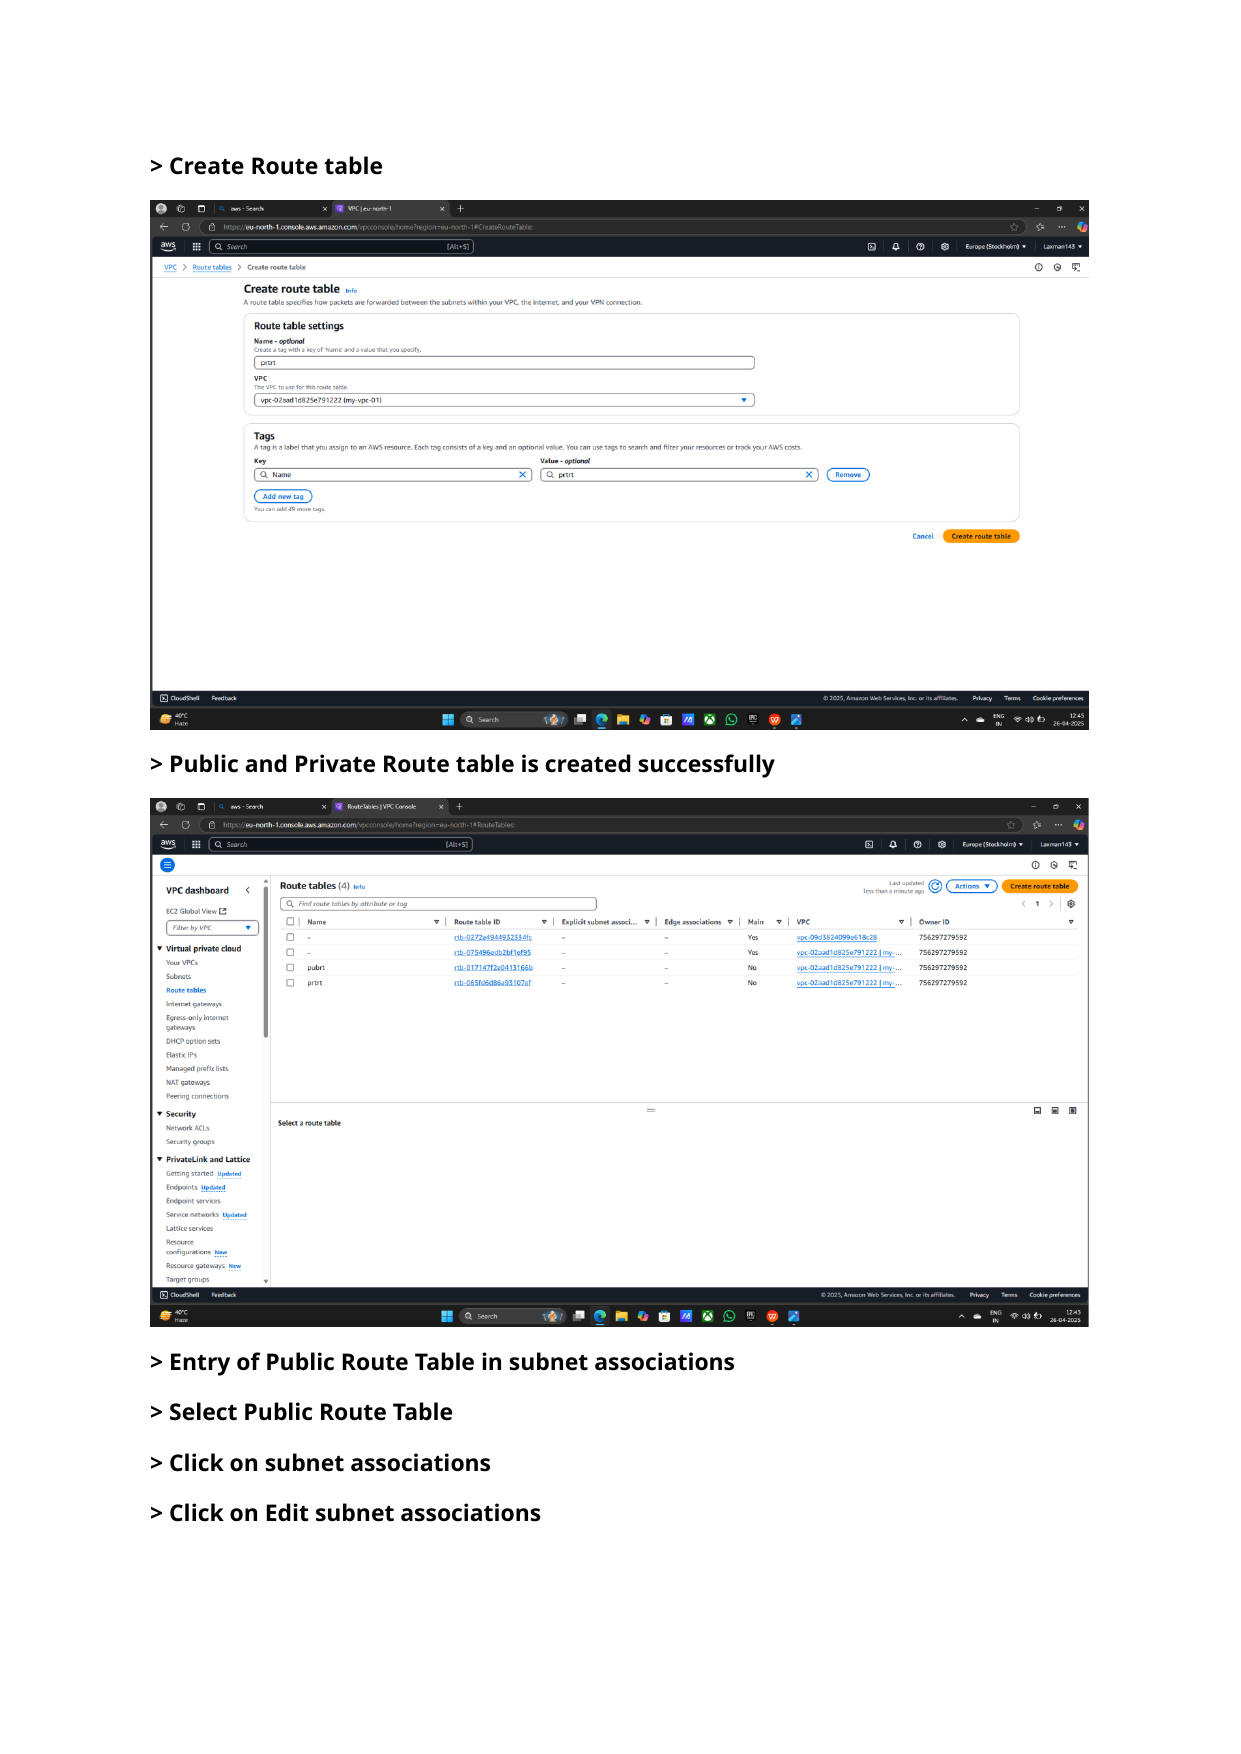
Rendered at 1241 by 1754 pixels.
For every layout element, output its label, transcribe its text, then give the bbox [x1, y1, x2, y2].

text > Entry of Public Route Table in subnet associations [150, 1346, 1090, 1377]
picture [150, 798, 1089, 1327]
text > Click on subnet associations [150, 1447, 1090, 1478]
text > Select Public Route Table [150, 1396, 1090, 1427]
list > Create Route table [150, 150, 1090, 181]
list > Public and Private Route table is created successfully [150, 748, 1090, 780]
picture [150, 200, 1089, 730]
text > Click on Edit subnet associations [150, 1497, 1090, 1528]
